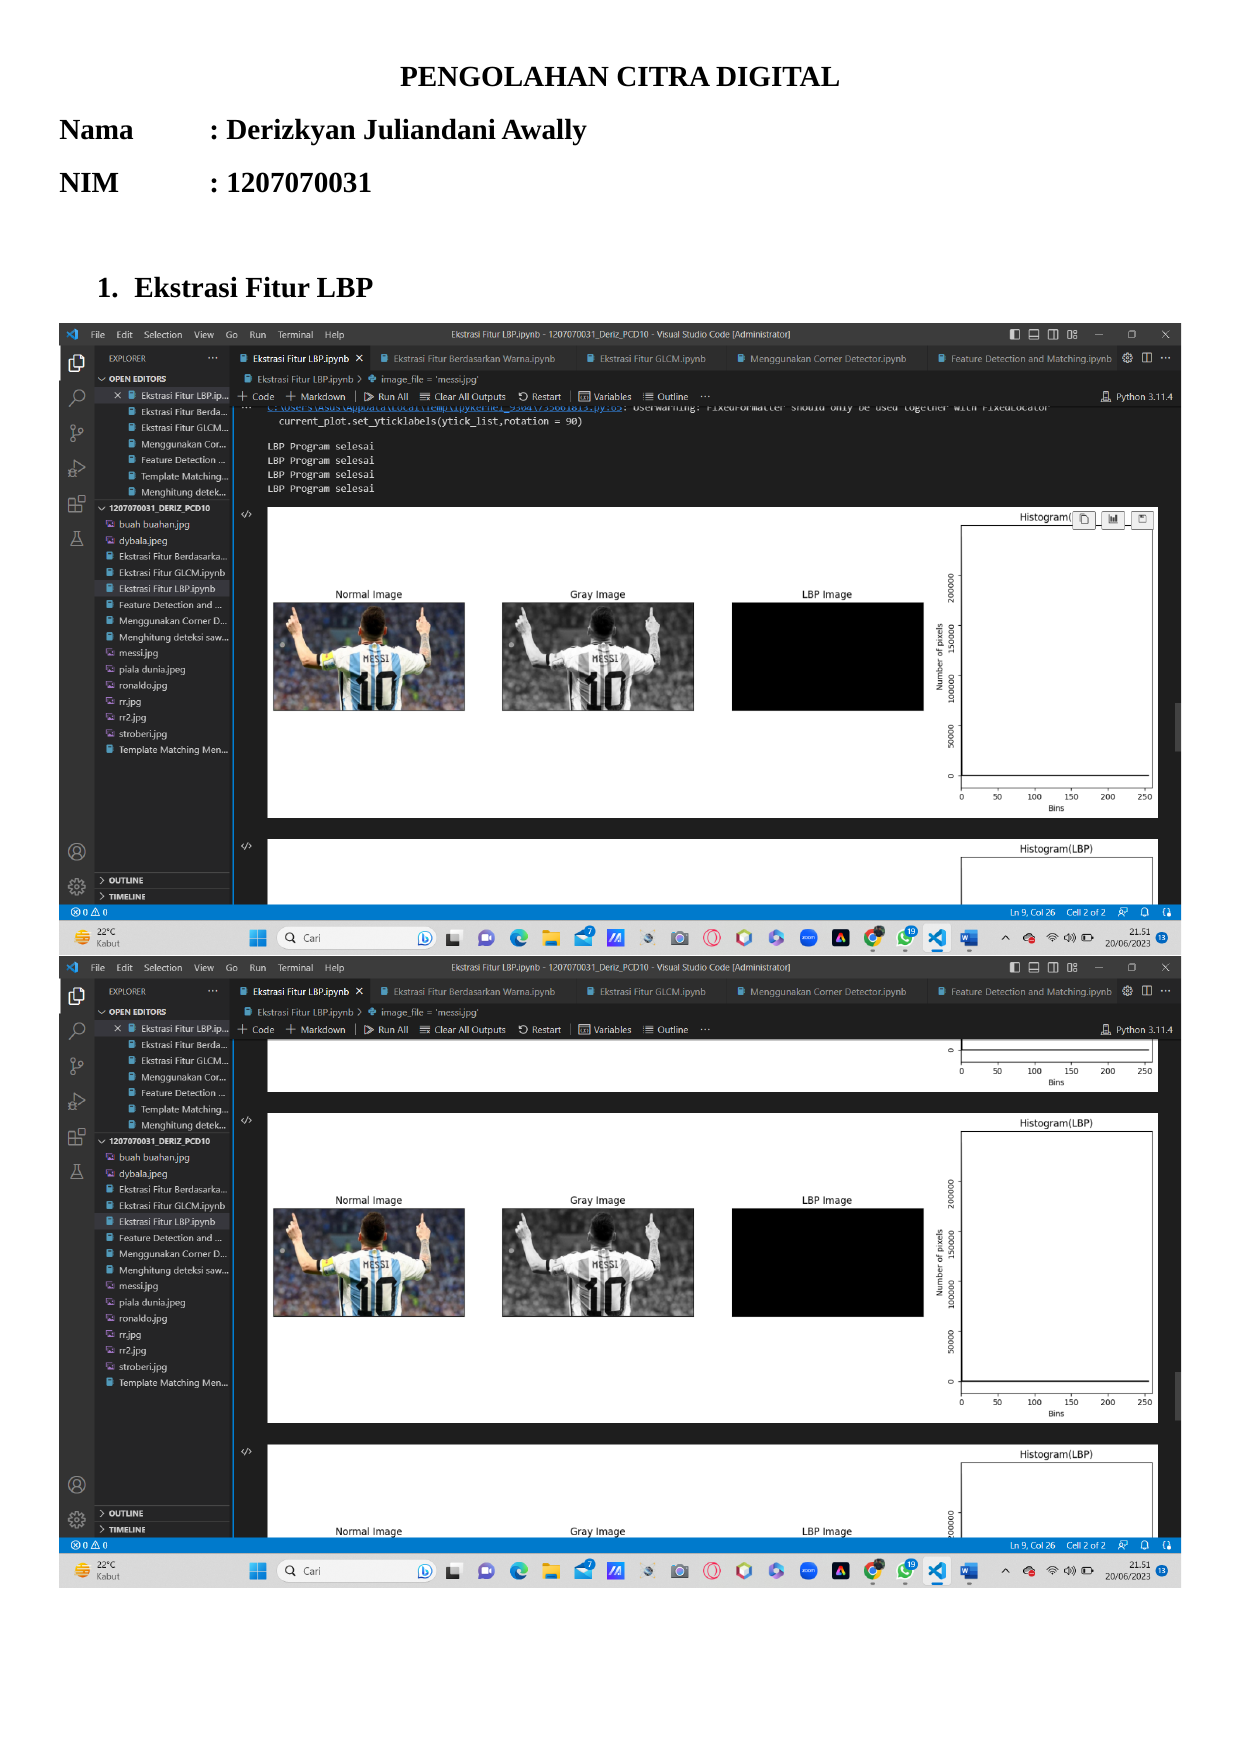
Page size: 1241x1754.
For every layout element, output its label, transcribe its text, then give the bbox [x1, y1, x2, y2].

picture [59, 956, 1182, 1588]
text Nama : Derizkyan Juliandani Awally [59, 112, 1181, 145]
text PENGOLAHAN CITRA DIGITAL [59, 59, 1181, 93]
text NIM : 1207070031 [59, 165, 1181, 198]
picture [59, 323, 1182, 955]
list Ekstrasi Fitur LBP [97, 270, 1181, 304]
